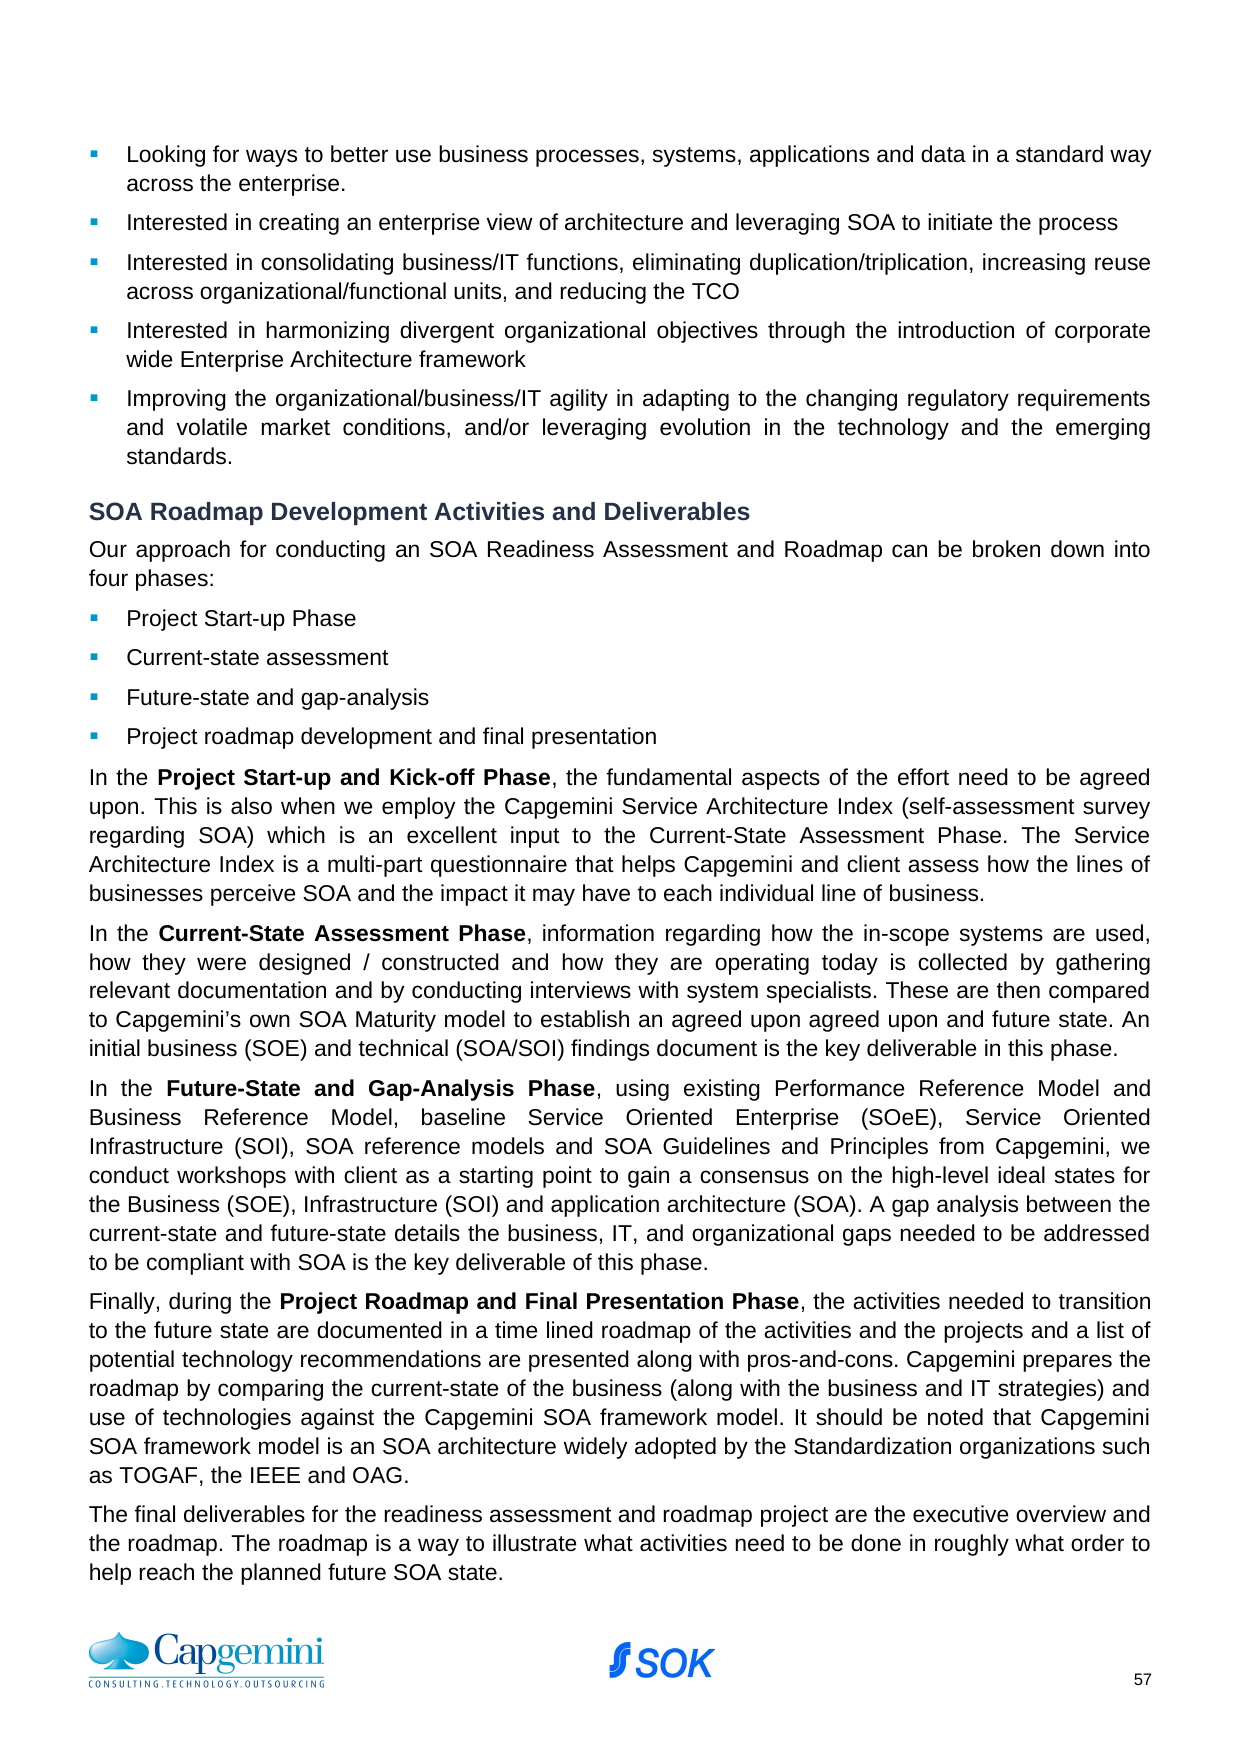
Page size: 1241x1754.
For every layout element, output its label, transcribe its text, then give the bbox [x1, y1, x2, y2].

text In the Future-State and Gap-Analysis Phase, using existing Performance Reference Model and Business Reference Model, baseline Service Oriented Enterprise (SOeE), Service Oriented Infrastructure (SOI), SOA reference models and SOA Guidelines and Principles from Capgemini, we conduct workshops with client as a starting point to gain a consensus on the high-level ideal states for the Business (SOE), Infrastructure (SOI) and application architecture (SOA). A gap analysis between the current-state and future-state details the business, IT, and organizational gaps needed to be addressed to be compliant with SOA is the key deliverable of this phase. [88, 1075, 1152, 1275]
picture [88, 1631, 325, 1688]
text In the Project Start-up and Kick-off Phase, the fundamental aspects of the effort need to be agreed upon. This is also when we employ the Capgemini Service Architecture Index (self-assessment survey regarding SOA) which is an excellent input to the Current-State Assessment Phase. The Service Architecture Index is a multi-part questionnaire that helps Capgemini and client assess how the lines of businesses perceive SOA and the impact it may have to each individual line of business. [88, 764, 1152, 906]
text Interested in creating an enterprise view of architecture and leveraging SOA to initiate the process [88, 209, 1152, 236]
text Looking for ways to better use business processes, systems, applications and data in a standard way across the enterprise. [88, 141, 1152, 196]
text Finally, during the Project Roadmap and Final Presentation Phase, the activities needed to transition to the future state are documented in a time lined roadmap of the activities and the projects and a list of potential technology recommendations are presented along with pros-and-cons. Capgemini prepares the roadmap by comparing the current-state of the business (along with the business and IT strategies) and use of technologies against the Capgemini SOA framework model. It should be noted that Capgemini SOA framework model is an SOA architecture widely adopted by the Standardization organizations such as TOGAF, the IEEE and OAG. [88, 1288, 1152, 1488]
text Improving the organizational/business/IT agility in adapting to the changing regulatory requirements and volatile market conditions, and/or leveraging evolution in the technology and the emerging standards. [88, 385, 1152, 469]
text Our approach for conducting an SOA Readiness Assessment and Roadmap can be broken down into four phases: [88, 536, 1152, 592]
text Interested in harmonizing divergent organizational objectives through the introduction of corporate wide Enterprise Architecture framework [88, 317, 1152, 372]
text Future-state and gap-analysis [88, 683, 1152, 710]
text Current-state assessment [88, 644, 1152, 670]
picture [607, 1640, 716, 1679]
text The final deliverables for the readiness assessment and roadmap project are the executive overview and the roadmap. The roadmap is a way to illustrate what activities need to be done in roughly what order to help reach the planned future SOA state. [88, 1501, 1152, 1585]
text Interested in consolidating business/IT functions, eliminating duplication/triplication, increasing reuse across organizational/functional units, and reducing the TCO [88, 249, 1152, 304]
text SOA Roadmap Development Activities and Deliverables [88, 497, 1152, 526]
text Project roadmap development and final presentation [88, 723, 1152, 749]
text Project Start-up Phase [88, 605, 1152, 631]
text In the Current-State Assessment Phase, information regarding how the in-scope systems are used, how they were designed / constructed and how they are operating today is collected by gathering relevant documentation and by conducting interviews with system specialists. These are then compared to Capgemini’s own SOA Maturity model to establish an agreed upon agreed upon and future state. An initial business (SOE) and technical (SOA/SOI) findings document is the key deliverable in this phase. [88, 919, 1152, 1062]
